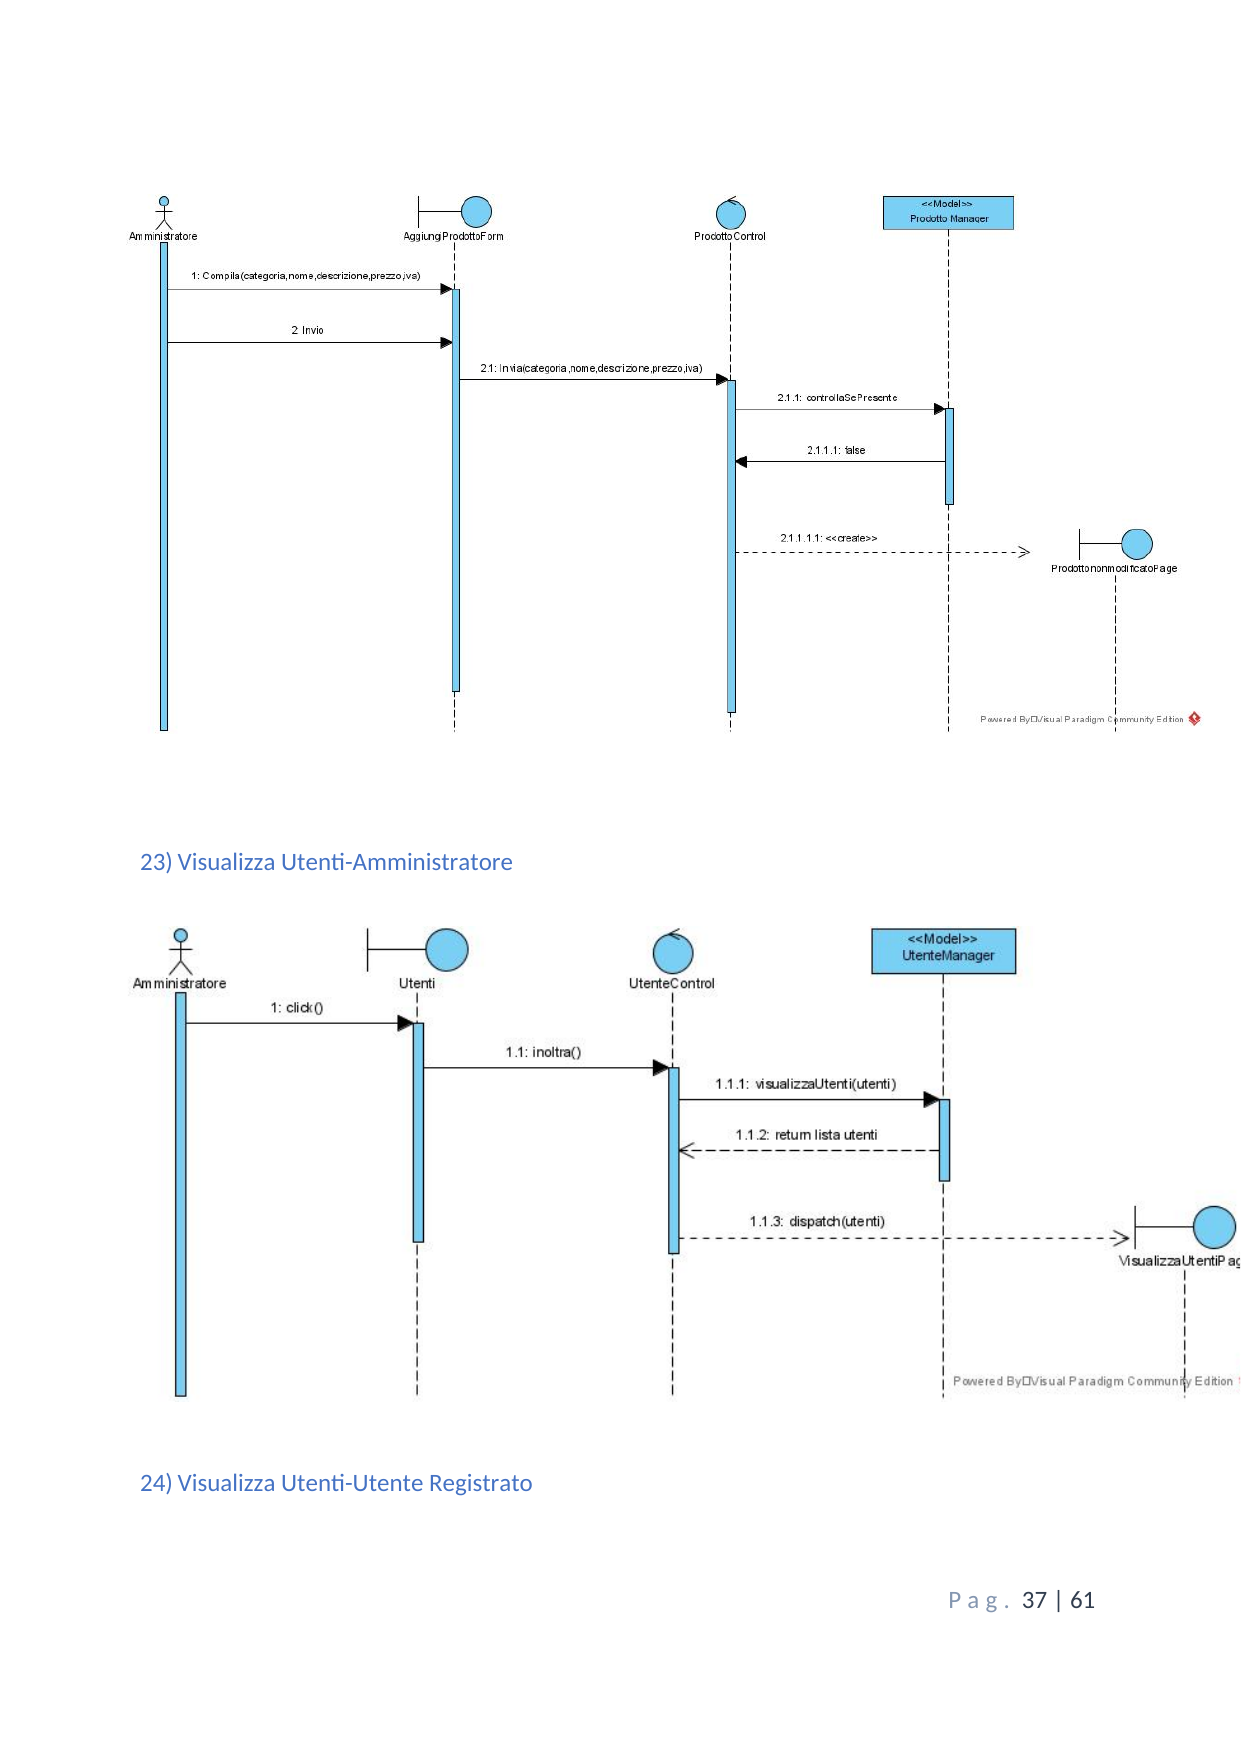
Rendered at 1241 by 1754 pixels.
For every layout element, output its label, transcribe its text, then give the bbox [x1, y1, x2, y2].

list Visualizza Utenti-Amministratore [140, 846, 1122, 877]
picture [118, 926, 1241, 1402]
picture [118, 194, 1204, 734]
list Visualizza Utenti-Utente Registrato [140, 1467, 1122, 1498]
